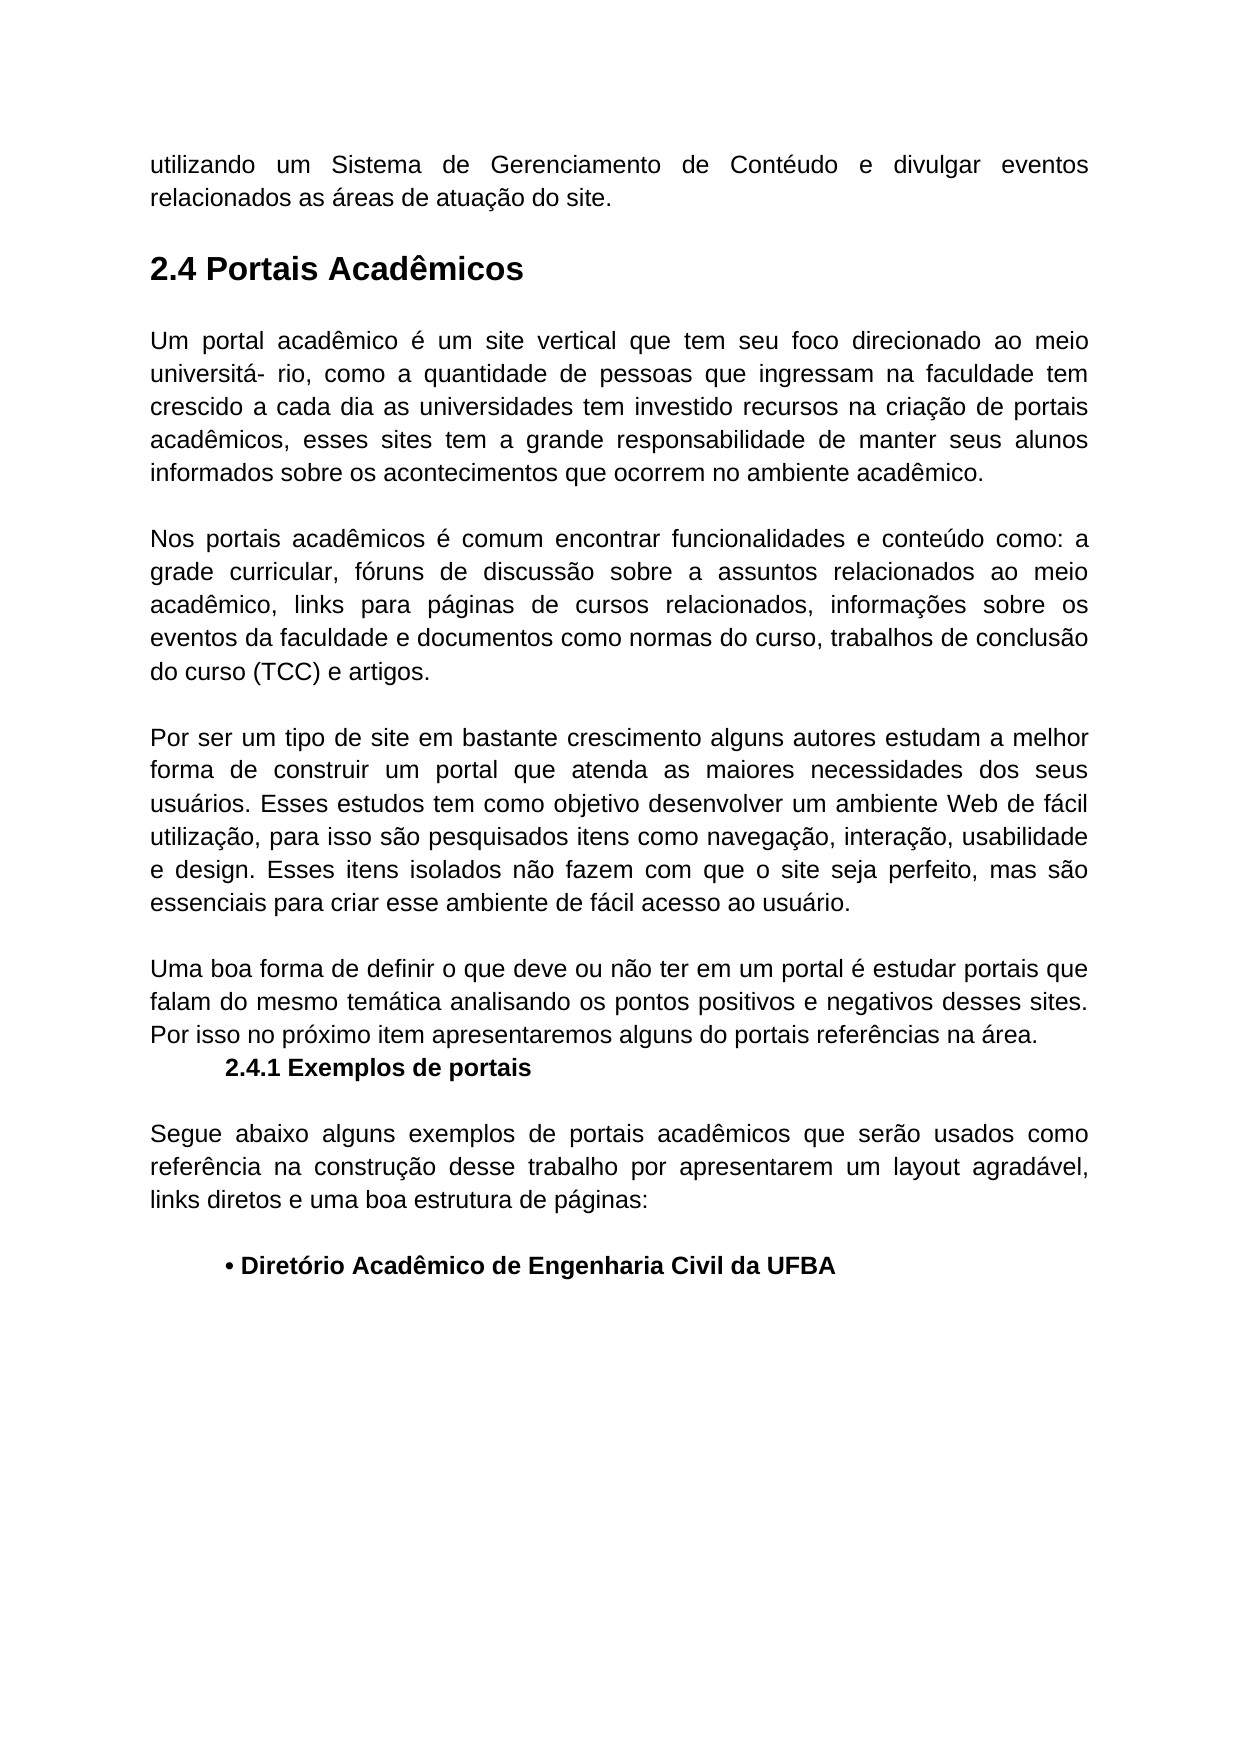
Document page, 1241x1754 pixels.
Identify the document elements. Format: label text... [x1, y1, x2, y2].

text Nos portais acadêmicos é comum encontrar funcionalidades e conteúdo como: a grade curricular, fóruns de discussão sobre a assuntos relacionados ao meio acadêmico, links para páginas de cursos relacionados, informações sobre os eventos da faculdade e documentos como normas do curso, trabalhos de conclusão do curso (TCC) e artigos. [150, 524, 1090, 685]
text Uma boa forma de definir o que deve ou não ter em um portal é estudar portais que falam do mesmo temática analisando os pontos positivos e negativos desses sites. Por isso no próximo item apresentaremos alguns do portais referências na área. [150, 954, 1090, 1048]
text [150, 150, 1090, 212]
text Um portal acadêmico é um site vertical que tem seu foco direcionado ao meio universitá- rio, como a quantidade de pessoas que ingressam na faculdade tem crescido a cada dia as universidades tem investido recursos na criação de portais acadêmicos, esses sites tem a grande responsabilidade de manter seus alunos informados sobre os acontecimentos que ocorrem no ambiente acadêmico. [150, 326, 1090, 487]
text 2.4 Portais Acadêmicos [150, 249, 1090, 287]
text Segue abaixo alguns exemplos de portais acadêmicos que serão usados como referência na construção desse trabalho por apresentarem um layout agradável, links diretos e uma boa estrutura de páginas: [150, 1119, 1090, 1213]
text 2.4.1 Exemplos de portais [150, 1053, 1090, 1081]
text Por ser um tipo de site em bastante crescimento alguns autores estudam a melhor forma de construir um portal que atenda as maiores necessidades dos seus usuários. Esses estudos tem como objetivo desenvolver um ambiente Web de fácil utilização, para isso são pesquisados itens como navegação, interação, usabilidade e design. Esses itens isolados não fazem com que o site seja perfeito, mas são essenciais para criar esse ambiente de fácil acesso ao usuário. [150, 722, 1090, 916]
text • Diretório Acadêmico de Engenharia Civil da UFBA [150, 1251, 1090, 1279]
